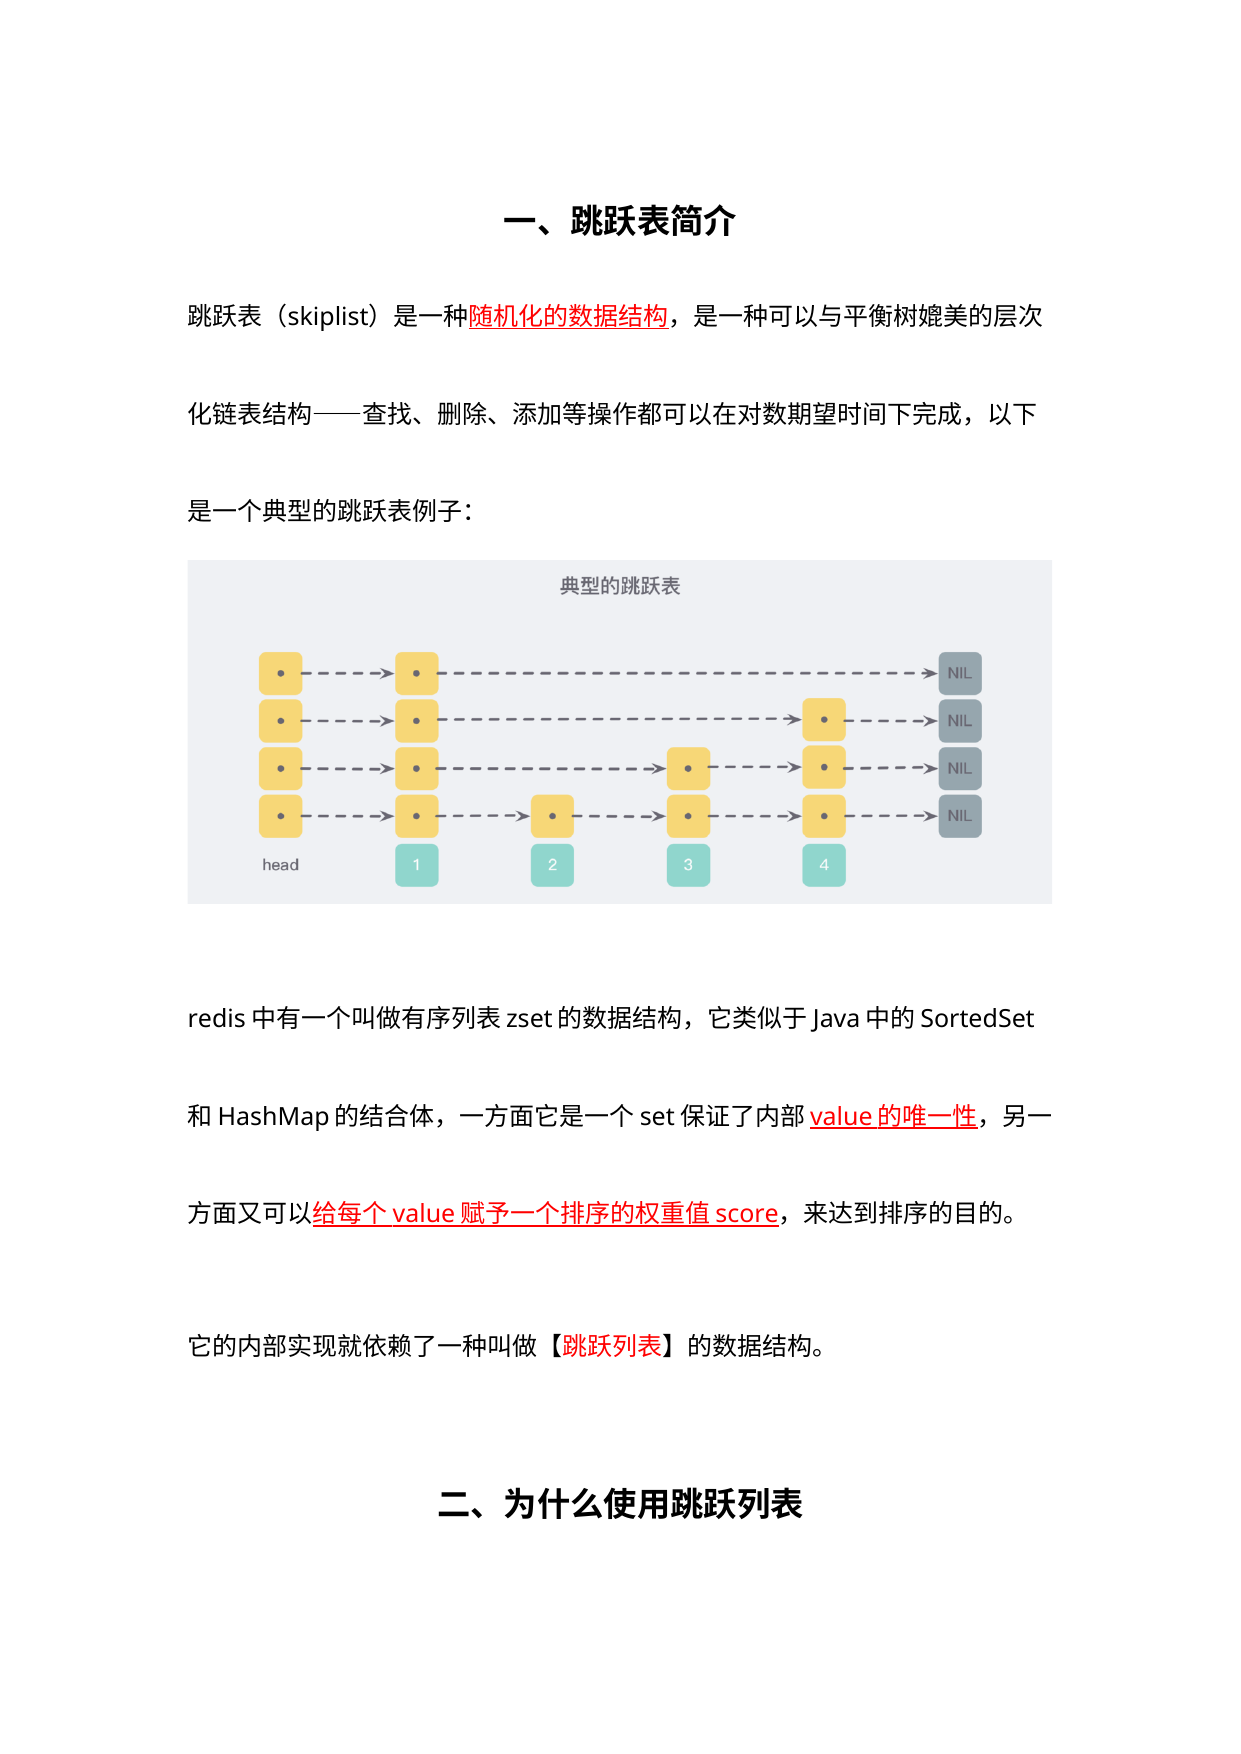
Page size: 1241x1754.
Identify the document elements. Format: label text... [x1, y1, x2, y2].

title 二、为什么使用跳跃列表 [187, 1469, 1053, 1534]
text 它的内部实现就依赖了一种叫做【跳跃列表】的数据结构。 [187, 1312, 1053, 1377]
text 跳跃表（skiplist）是一种随机化的数据结构，是一种可以与平衡树媲美的层次化链表结构——查找、删除、添加等操作都可以在对数期望时间下完成，以下是一个典型的跳跃表例子： [187, 282, 1053, 542]
picture [187, 560, 1053, 904]
text redis中有一个叫做有序列表zset的数据结构，它类似于Java中的SortedSet和HashMap的结合体，一方面它是一个set保证了内部value的唯一性，另一方面又可以给每个value赋予一个排序的权重值score，来达到排序的目的。 [187, 984, 1053, 1244]
title 一、跳跃表简介 [187, 187, 1053, 252]
